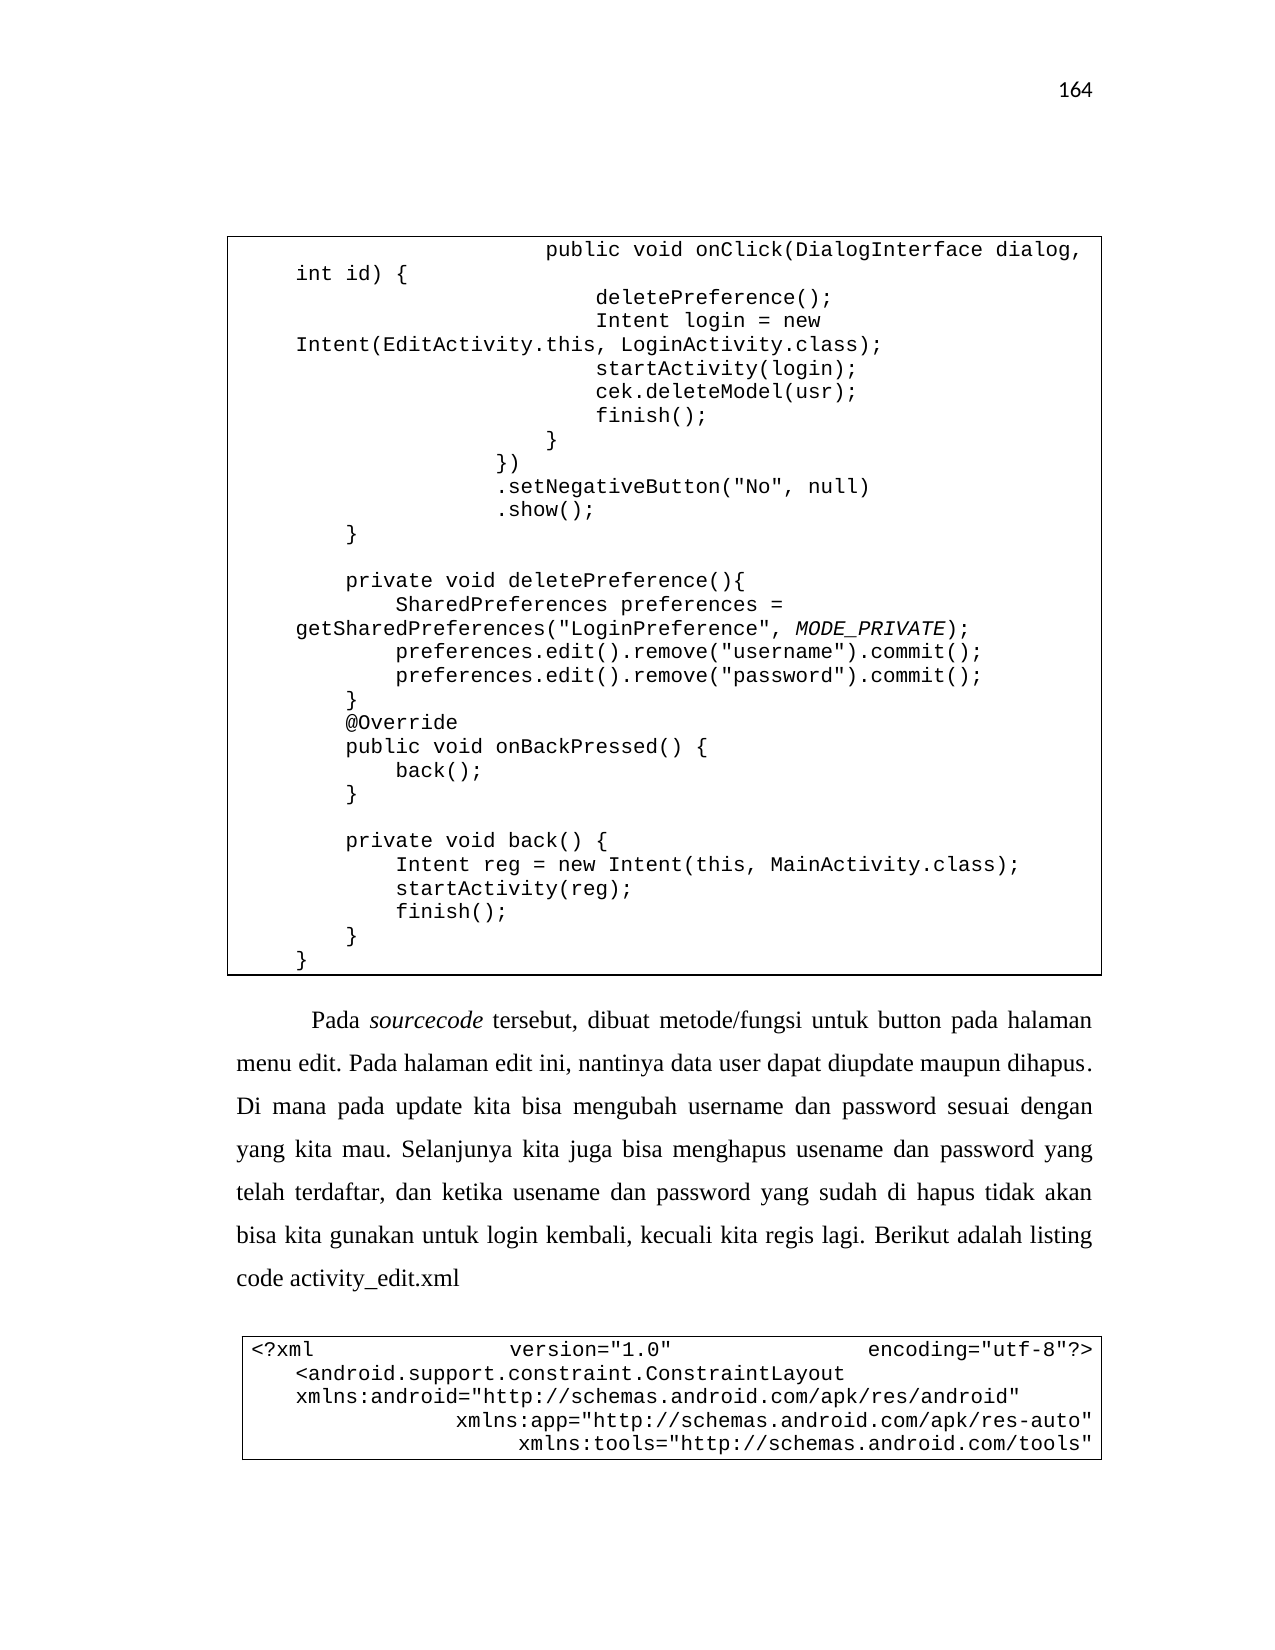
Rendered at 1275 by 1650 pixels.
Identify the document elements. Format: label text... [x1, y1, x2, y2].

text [243, 1337, 1101, 1459]
text Pada sourcecode tersebut, dibuat metode/fungsi untuk button pada halaman menu edit. Pada halaman edit ini, nantinya data user dapat diupdate maupun dihapus. Di mana pada update kita bisa mengubah username dan password sesuai dengan yang kita mau. Selanjunya kita juga bisa menghapus usename dan password yang telah terdaftar, dan ketika usename dan password yang sudah di hapus tidak akan bisa kita gunakan untuk login kembali, kecuali kita regis lagi. Berikut adalah listing code activity_edit.xml [236, 1005, 1093, 1292]
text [228, 237, 1101, 974]
